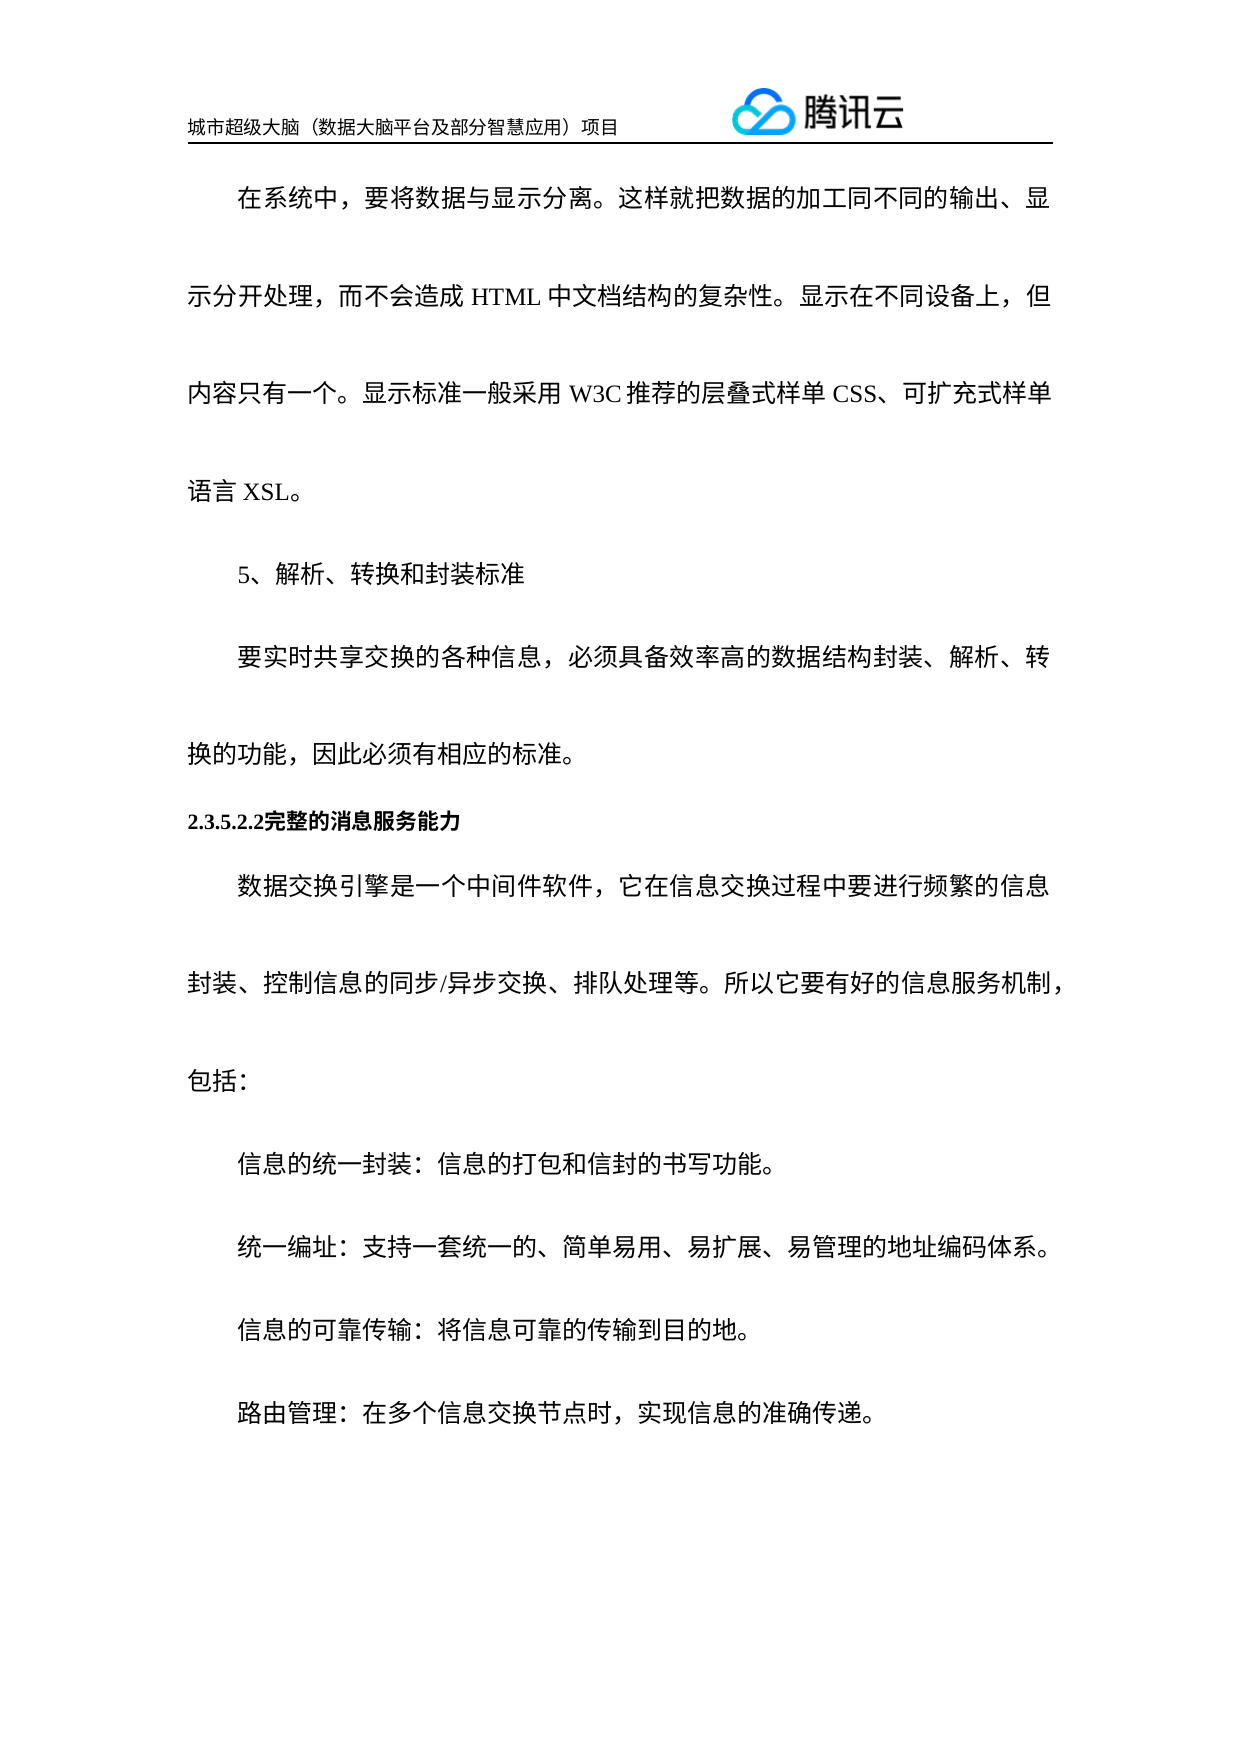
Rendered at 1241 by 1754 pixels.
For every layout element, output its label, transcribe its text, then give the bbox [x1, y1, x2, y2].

text 数据交换引擎是一个中间件软件，它在信息交换过程中要进行频繁的信息封装、控制信息的同步/异步交换、排队处理等。所以它要有好的信息服务机制，包括： [187, 852, 1053, 1112]
picture [732, 88, 904, 135]
text 路由管理：在多个信息交换节点时，实现信息的准确传递。 [187, 1379, 1053, 1444]
picture [760, 111, 790, 129]
text 要实时共享交换的各种信息，必须具备效率高的数据结构封装、解析、转换的功能，因此必须有相应的标准。 [187, 623, 1053, 785]
text 在系统中，要将数据与显示分离。这样就把数据的加工同不同的输出、显示分开处理，而不会造成HTML中文档结构的复杂性。显示在不同设备上，但内容只有一个。显示标准一般采用W3C推荐的层叠式样单CSS、可扩充式样单语言XSL。 [187, 164, 1053, 522]
text 统一编址：支持一套统一的、简单易用、易扩展、易管理的地址编码体系。 [187, 1213, 1053, 1278]
text 信息的统一封装：信息的打包和信封的书写功能。 [187, 1130, 1053, 1195]
subtitle 完整的消息服务能力 [187, 803, 1053, 836]
text 5、解析、转换和封装标准 [187, 540, 1053, 605]
text 信息的可靠传输：将信息可靠的传输到目的地。 [187, 1296, 1053, 1361]
picture [748, 128, 780, 135]
